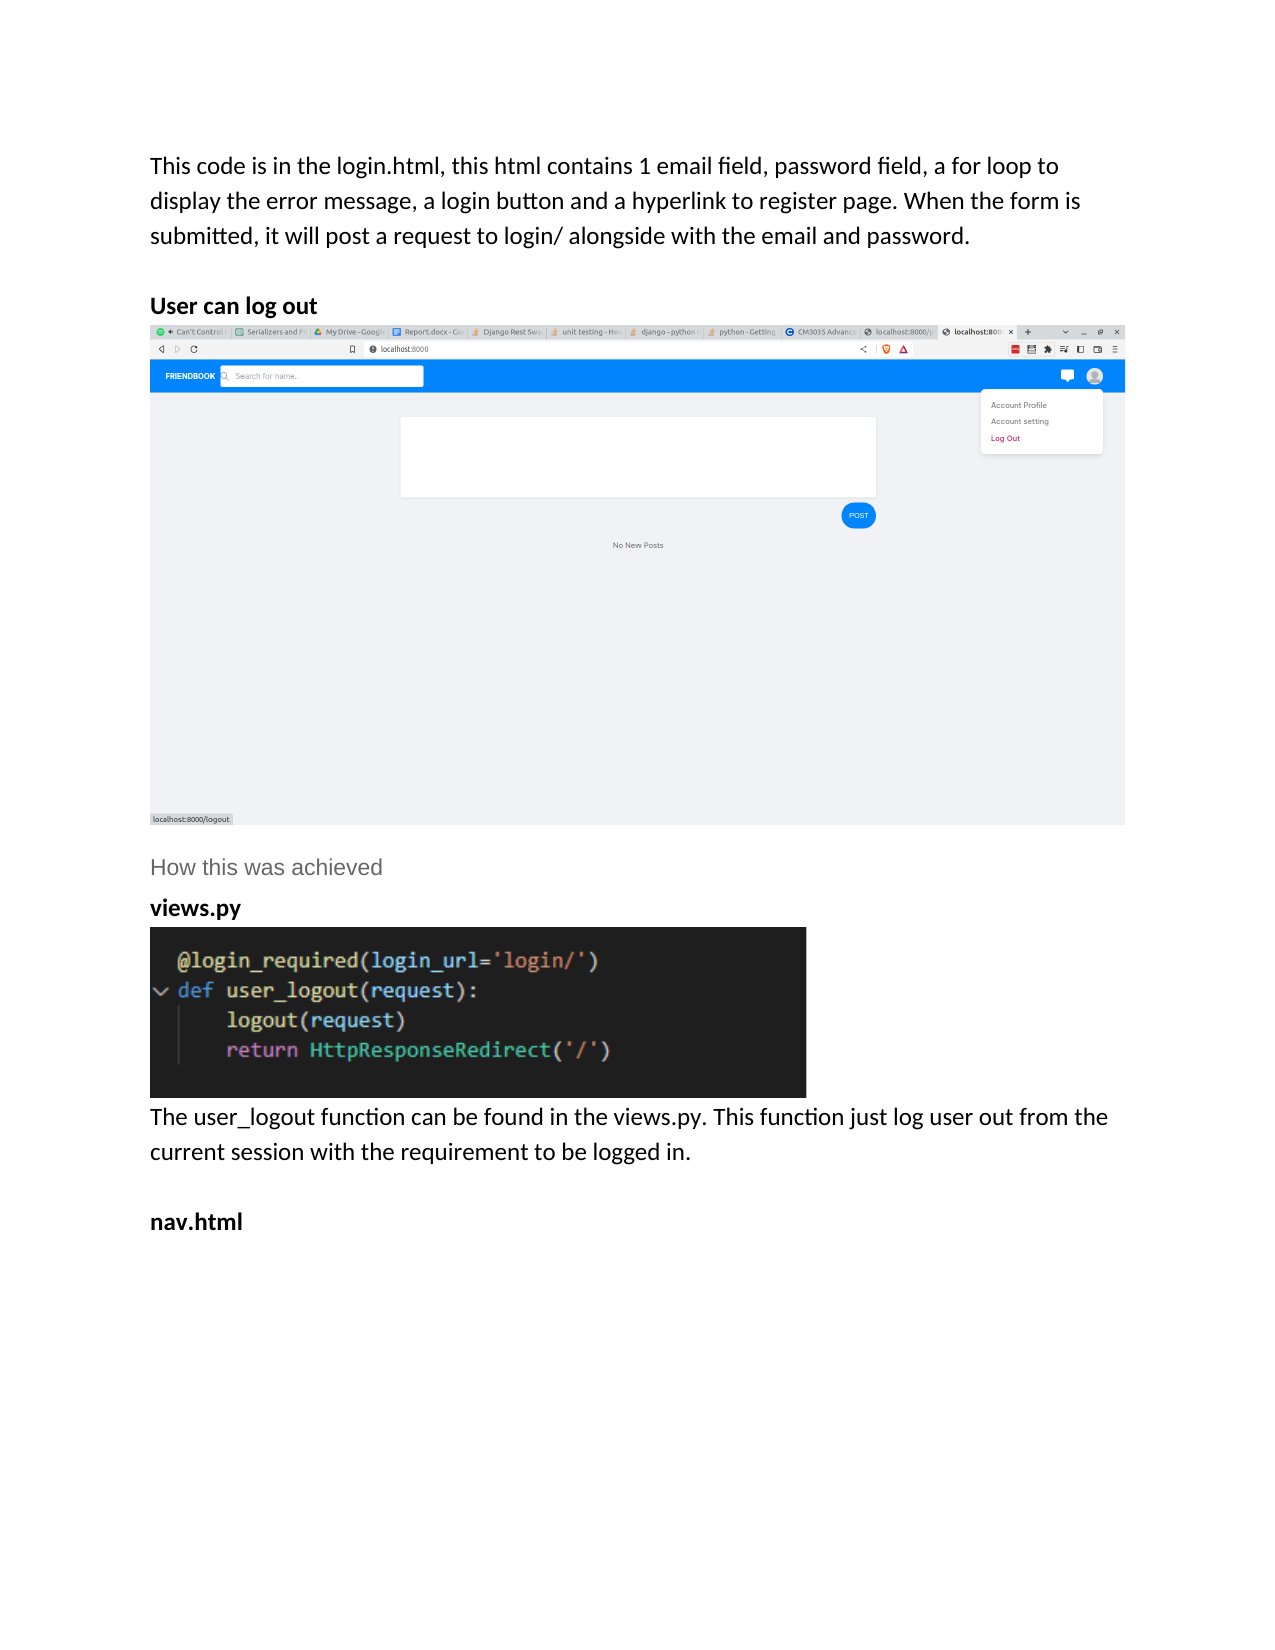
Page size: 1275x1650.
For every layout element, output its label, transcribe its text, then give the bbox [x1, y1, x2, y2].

text nav.html [150, 1207, 1125, 1237]
text User can log out [150, 290, 1125, 321]
text The user_logout function can be found in the views.py. This function just log user out from the current session with the requirement to be logged in. [150, 1102, 1125, 1167]
picture [150, 927, 807, 1098]
subtitle How this was achieved [150, 854, 1125, 880]
picture [150, 325, 1125, 825]
text This code is in the login.html, this html contains 1 email field, password field, a for loop to display the error message, a login button and a hyperlink to register page. When the form is submitted, it will post a request to login/ alongside with the email and password. [150, 150, 1125, 251]
text views.py [150, 892, 1125, 923]
